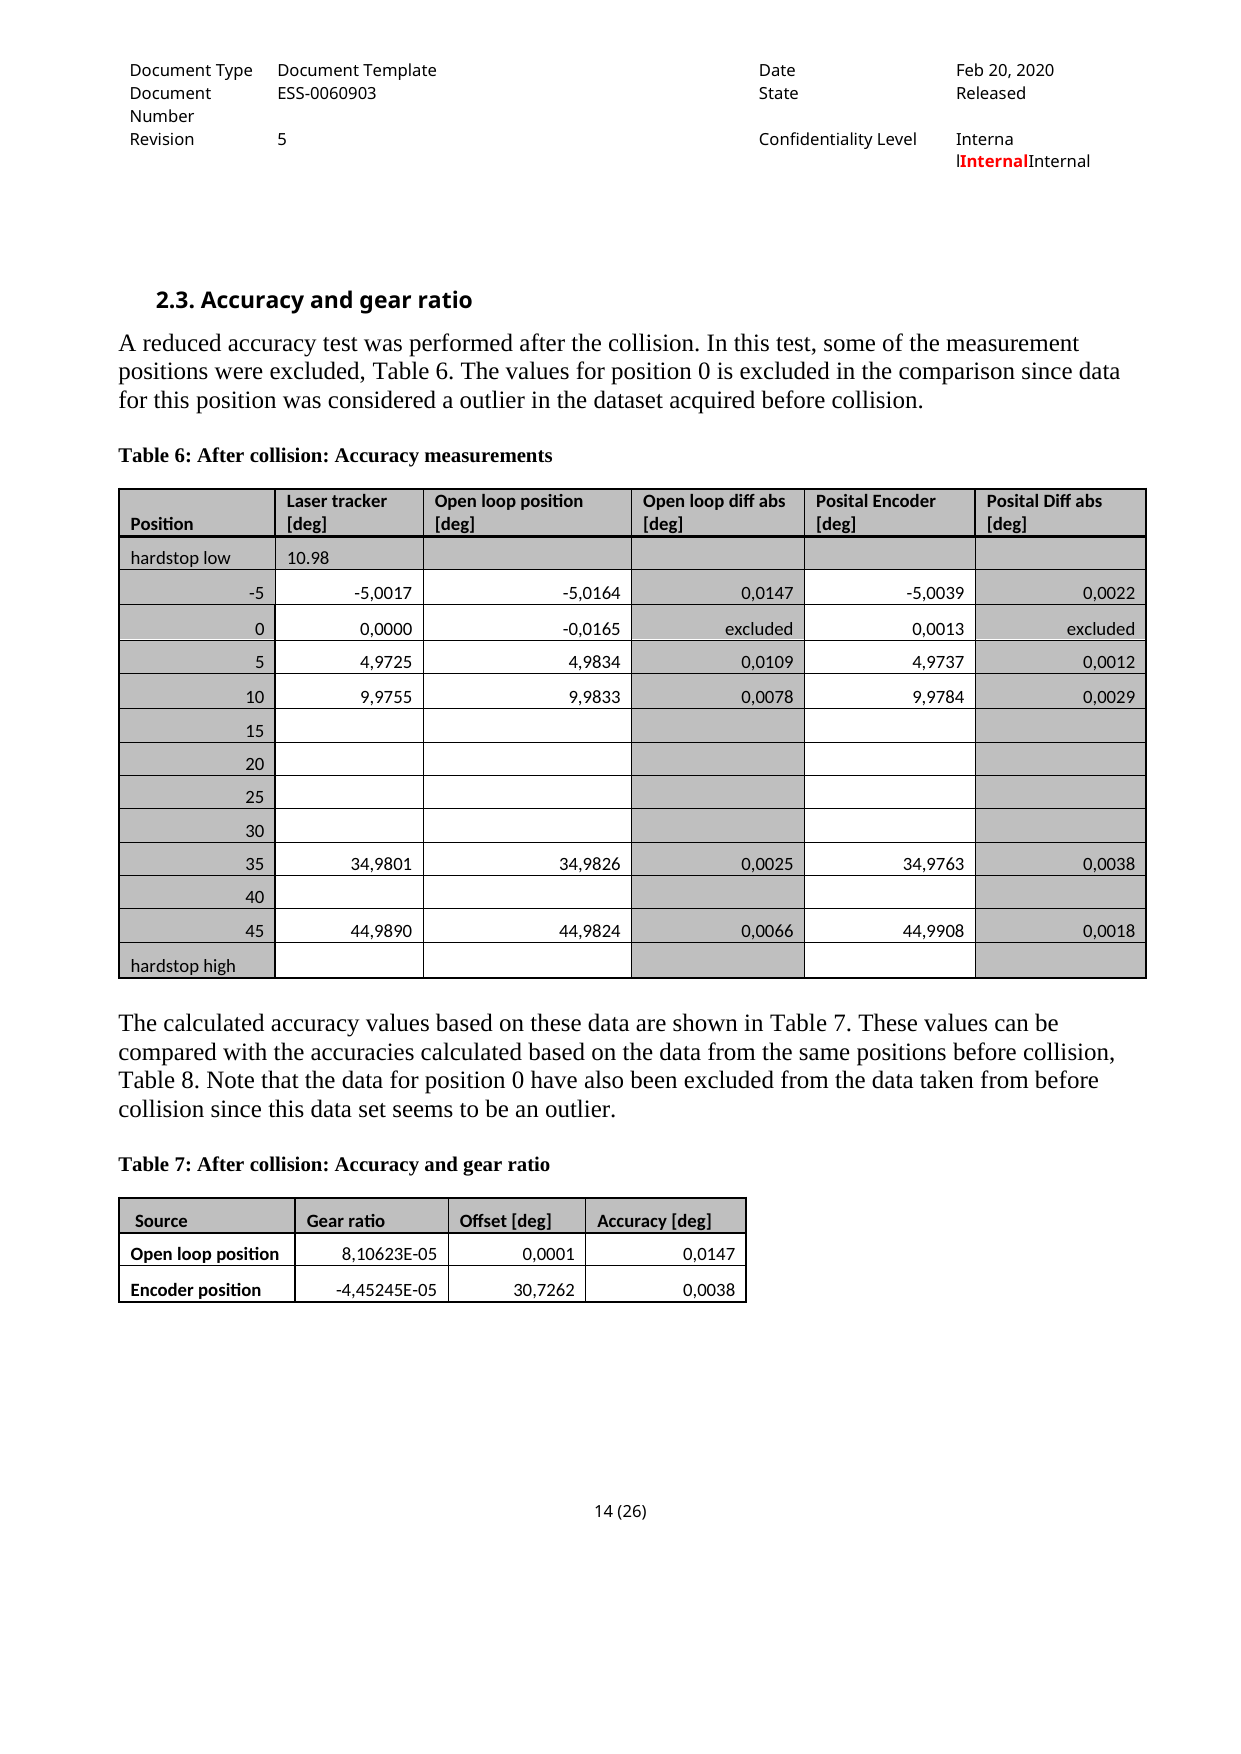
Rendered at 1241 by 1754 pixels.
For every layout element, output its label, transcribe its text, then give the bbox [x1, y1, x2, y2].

table_cell [276, 876, 423, 908]
table_cell 0,0109 [632, 641, 804, 673]
table_header Accuracy [deg] [586, 1199, 745, 1232]
table_cell [805, 538, 975, 569]
table_cell 9,9833 [424, 674, 631, 708]
table_cell 0,0012 [976, 641, 1145, 673]
table_cell 9,9755 [276, 674, 423, 708]
table_cell 4,9834 [424, 641, 631, 673]
table_cell 44,9824 [424, 909, 631, 942]
table_cell [276, 943, 423, 977]
table_cell [976, 876, 1145, 908]
table_cell -5,0164 [424, 570, 631, 604]
table_cell 0,0066 [632, 909, 804, 942]
table_cell [805, 876, 975, 908]
table_cell 45 [120, 909, 274, 942]
table_cell 30,7262 [449, 1266, 585, 1301]
table_header Posital Encoder [deg] [805, 490, 974, 535]
table_cell 0,0147 [586, 1234, 745, 1265]
table_cell hardstop high [120, 943, 274, 977]
table_cell 20 [120, 743, 274, 775]
table_cell 35 [120, 843, 274, 875]
table_cell [424, 943, 631, 977]
table_cell [976, 943, 1145, 977]
table_cell 10 [120, 674, 274, 708]
table_header Open loop position [deg] [424, 490, 631, 535]
table_cell 15 [120, 709, 274, 742]
subtitle Accuracy and gear ratio [156, 284, 1122, 315]
table_cell -5,0017 [276, 570, 423, 604]
table_cell -4,45245E-05 [296, 1266, 448, 1301]
table_cell 34,9826 [424, 843, 631, 875]
table_cell 5 [120, 641, 274, 673]
table_cell [805, 809, 975, 842]
table_cell -5 [120, 570, 275, 604]
table_cell 0,0038 [586, 1266, 745, 1301]
table_cell 0,0018 [976, 909, 1145, 942]
table_cell 0,0000 [276, 605, 423, 639]
table_cell [976, 743, 1145, 775]
table_cell 25 [120, 776, 274, 808]
table_cell 34,9801 [276, 843, 423, 875]
table_cell [424, 876, 631, 908]
table_header Source [120, 1199, 294, 1232]
table_cell [276, 743, 423, 775]
table_cell [805, 943, 975, 977]
table_cell 0,0038 [976, 843, 1145, 875]
table_cell [805, 709, 975, 742]
table_cell [976, 709, 1145, 742]
table_cell 10.98 [276, 538, 423, 569]
table_cell [424, 809, 631, 842]
table_cell [424, 776, 631, 808]
text Table 6: After collision: Accuracy measurements [118, 443, 1122, 467]
table_cell [632, 776, 804, 808]
table_cell excluded [976, 605, 1145, 639]
table_cell excluded [632, 605, 804, 639]
table_cell [424, 709, 631, 742]
table_header Gear ratio [296, 1199, 448, 1232]
table_cell [424, 538, 631, 569]
table_header Laser tracker [deg] [276, 490, 423, 535]
table_cell 34,9763 [805, 843, 975, 875]
table_cell [424, 743, 631, 775]
table_cell [976, 776, 1145, 808]
table_cell [632, 538, 804, 569]
table_cell 0,0078 [632, 674, 804, 708]
table_cell [632, 743, 804, 775]
table_cell 0,0029 [976, 674, 1145, 708]
table_header Posital Diff abs [deg] [976, 490, 1145, 535]
table_header Position [120, 490, 274, 535]
table_cell hardstop low [120, 538, 275, 569]
text Table 7: After collision: Accuracy and gear ratio [118, 1152, 1122, 1176]
table_cell 0,0147 [632, 570, 804, 604]
table_cell 40 [120, 876, 274, 908]
table_cell [276, 709, 423, 742]
table_cell -0,0165 [424, 605, 631, 639]
table_cell 0,0001 [449, 1234, 585, 1265]
text The calculated accuracy values based on these data are shown in Table 6. These values can be compared with the accuracies calculated based on the data from the same positions before collision, Table 9. Note that the data for position 0 have also been excluded from the data taken from before collision since this data set seems to be an outlier. [118, 1008, 1122, 1123]
table_cell [632, 709, 804, 742]
table_cell 44,9890 [276, 909, 423, 942]
table_cell 9,9784 [805, 674, 975, 708]
table_cell Open loop position [120, 1234, 294, 1265]
table_cell [276, 809, 423, 842]
table_cell [976, 809, 1145, 842]
table_cell 4,9725 [276, 641, 423, 673]
table_cell 30 [120, 809, 274, 842]
text A reduced accuracy test was performed after the collision. In this test, some of the measurement positions were excluded, Table 5. The values for position 0 is excluded in the comparison since data for this position was considered a outlier in the dataset acquired before collision. [118, 328, 1122, 414]
table_cell Encoder position [120, 1266, 294, 1301]
table_cell 0,0022 [976, 570, 1145, 604]
table_cell [632, 809, 804, 842]
table_cell [632, 876, 804, 908]
table_cell [805, 743, 975, 775]
table_cell [805, 776, 975, 808]
table_cell 0,0025 [632, 843, 804, 875]
table_cell 0,0013 [805, 605, 975, 639]
table_cell -5,0039 [805, 570, 975, 604]
table_header Offset [deg] [449, 1199, 585, 1232]
table_cell [976, 538, 1145, 569]
table_cell 0 [120, 605, 274, 639]
table_cell 8,10623E-05 [296, 1234, 448, 1265]
table_cell [276, 776, 423, 808]
table_header Open loop diff abs [deg] [632, 490, 804, 535]
table_cell 4,9737 [805, 641, 975, 673]
table_cell [632, 943, 804, 977]
table_cell 44,9908 [805, 909, 975, 942]
